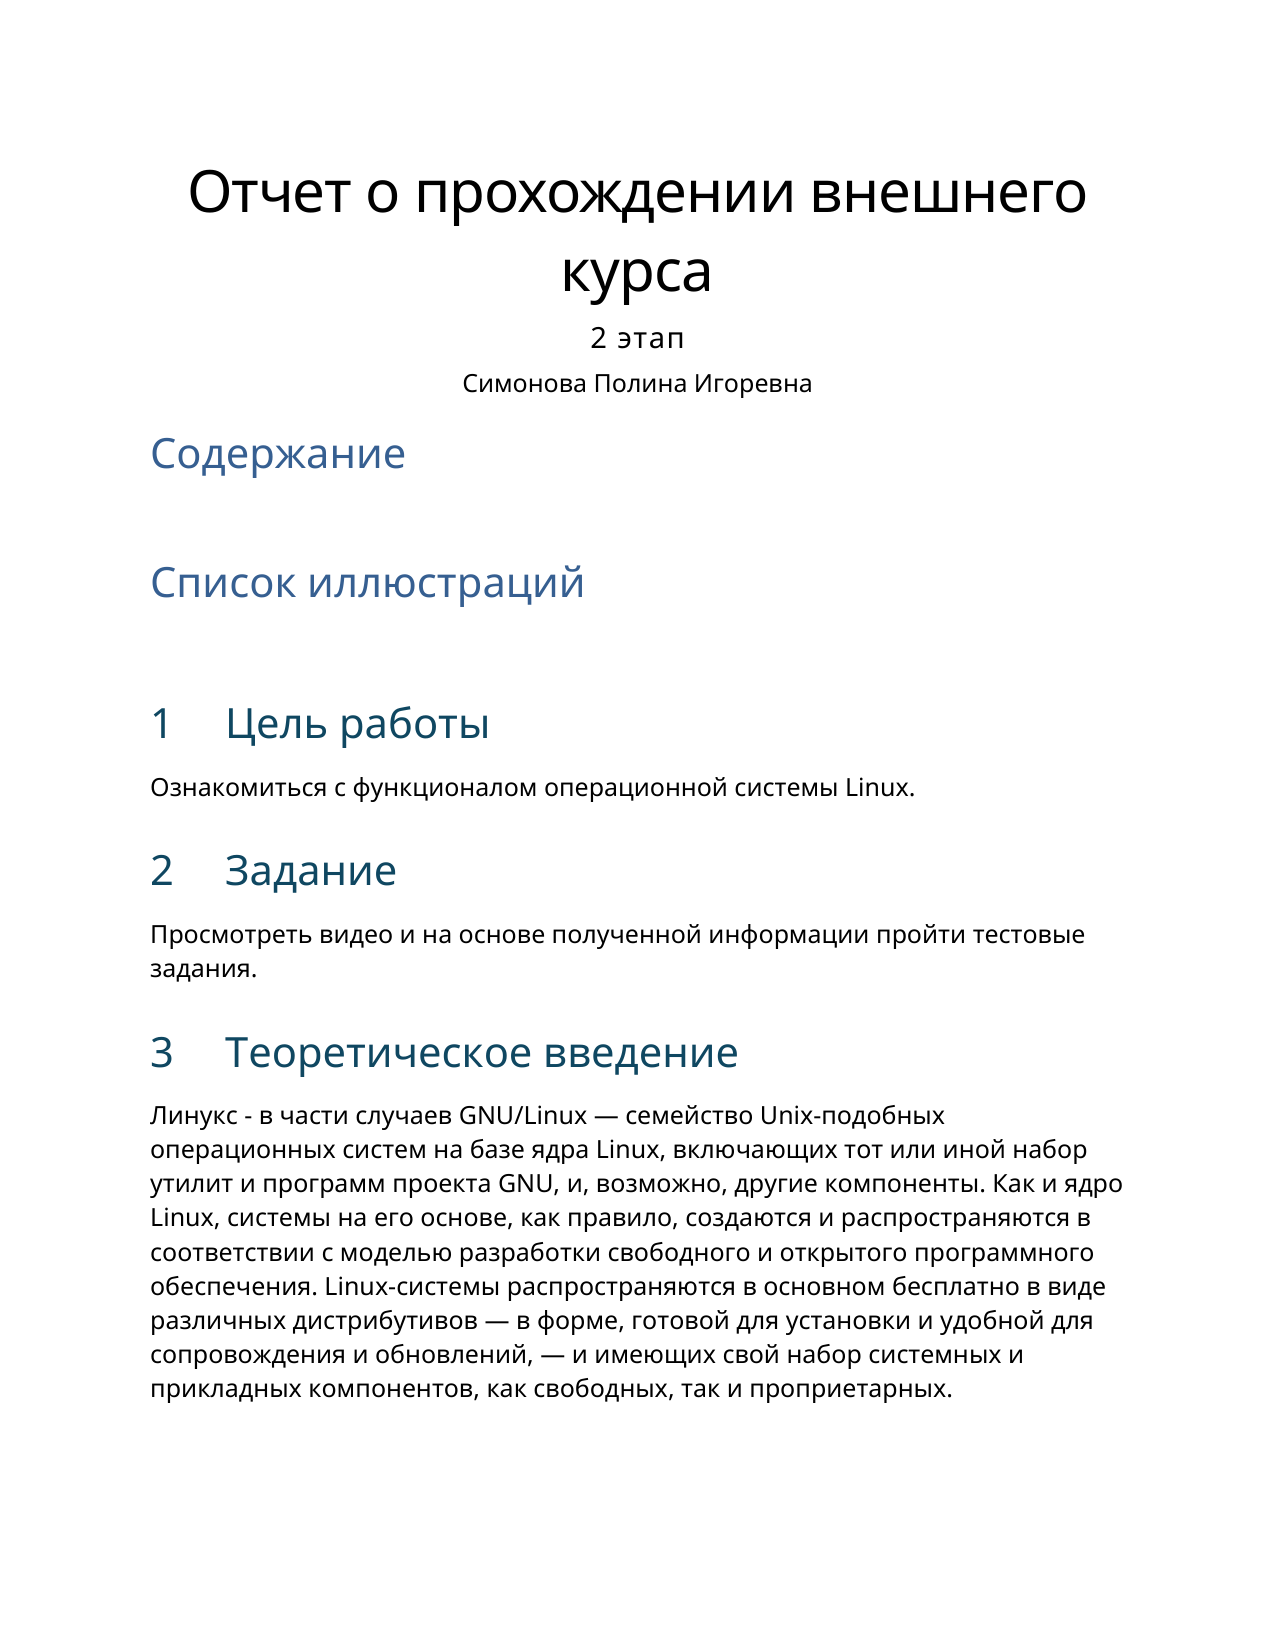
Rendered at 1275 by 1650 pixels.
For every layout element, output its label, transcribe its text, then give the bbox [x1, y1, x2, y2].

text Линукс - в части случаев GNU/Linux — семейство Unix-подобных операционных систем на базе ядра Linux, включающих тот или иной набор утилит и программ проекта GNU, и, возможно, другие компоненты. Как и ядро Linux, системы на его основе, как правило, создаются и распространяются в соответствии с моделью разработки свободного и открытого программного обеспечения. Linux-системы распространяются в основном бесплатно в виде различных дистрибутивов — в форме, готовой для установки и удобной для сопровождения и обновлений, — и имеющих свой набор системных и прикладных компонентов, как свободных, так и проприетарных. [150, 1098, 1125, 1404]
text Симонова Полина Игоревна [150, 365, 1125, 399]
subtitle 1 Цель работы [150, 694, 1125, 751]
text Ознакомиться с функционалом операционной системы Linux. [150, 770, 1125, 804]
title Отчет о прохождении внешнего курса [150, 150, 1125, 309]
subtitle 2 Задание [150, 841, 1125, 898]
text Просмотреть видео и на основе полученной информации пройти тестовые задания. [150, 917, 1125, 985]
subtitle 3 Теоретическое введение [150, 1022, 1125, 1079]
subtitle 2 этап [150, 317, 1125, 357]
